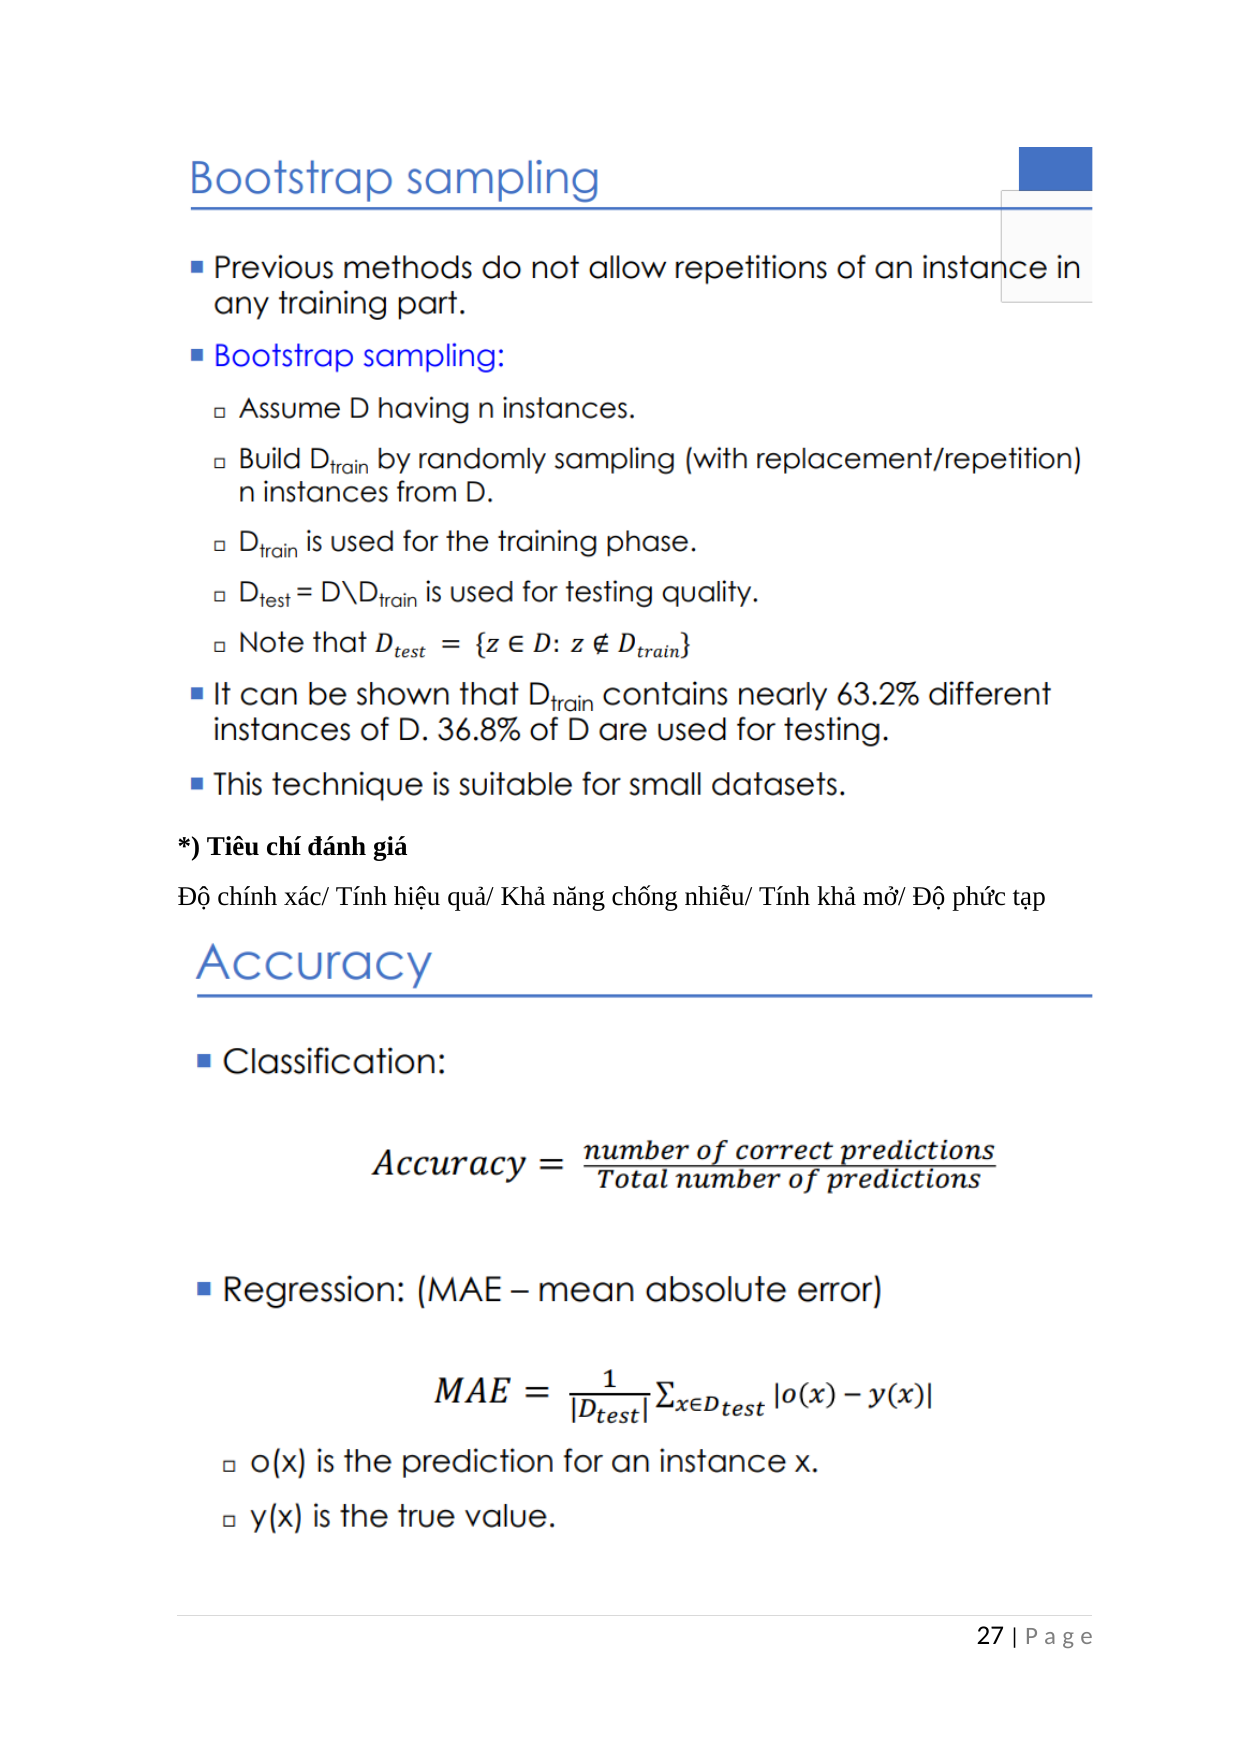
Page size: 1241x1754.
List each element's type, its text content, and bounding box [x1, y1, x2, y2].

picture [177, 930, 1093, 1559]
picture [177, 147, 1093, 812]
text *) Tiêu chí đánh giá [177, 830, 1092, 861]
text Độ chính xác/ Tính hiệu quả/ Khả năng chống nhiễu/ Tính khả mở/ Độ phức tạp [177, 880, 1092, 911]
